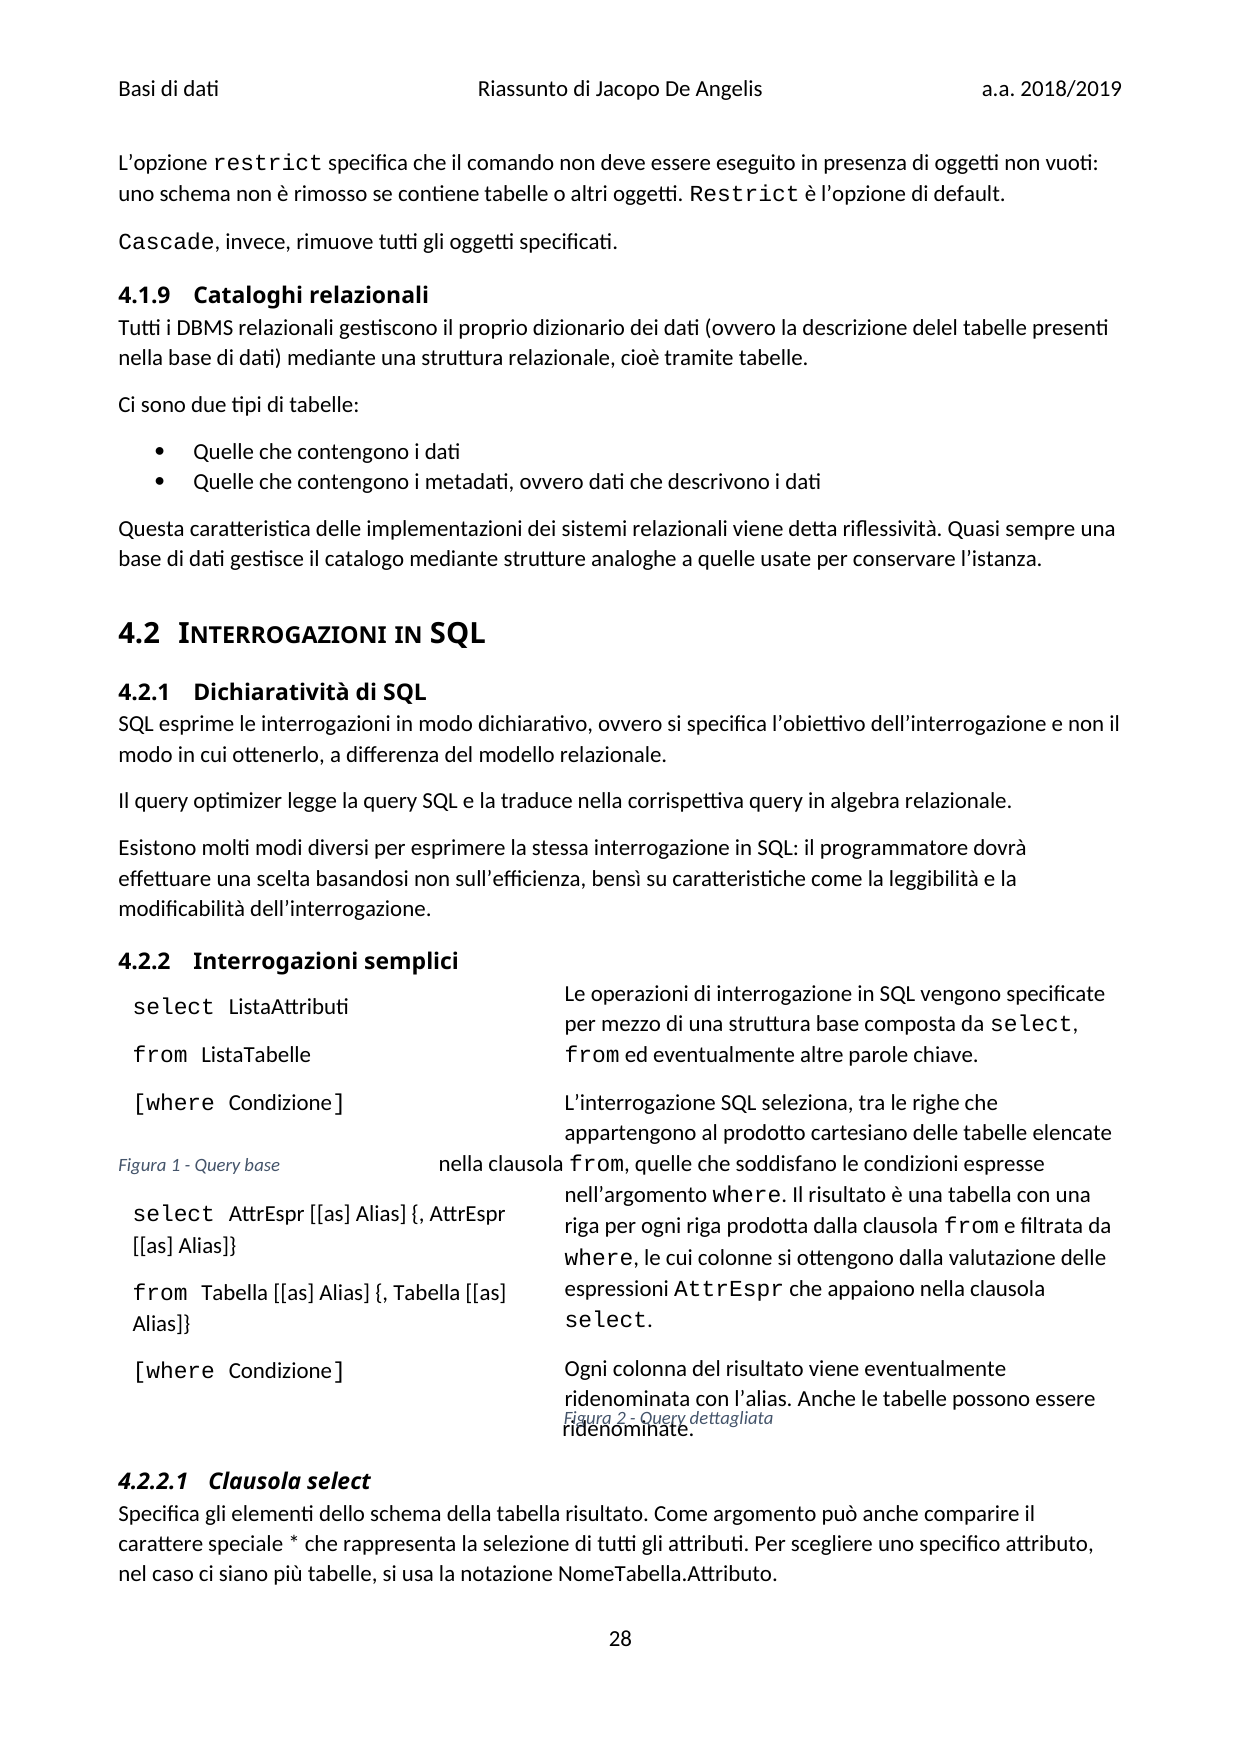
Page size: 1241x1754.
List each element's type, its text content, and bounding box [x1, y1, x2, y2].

text Il query optimizer legge la query SQL e la traduce nella corrispettiva query in algebra relazionale. [118, 787, 1122, 814]
text Tutti i DBMS relazionali gestiscono il proprio dizionario dei dati (ovvero la descrizione delel tabelle presenti nella base di dati) mediante una struttura relazionale, cioè tramite tabelle. [118, 313, 1122, 371]
subtitle Cataloghi relazionali [118, 279, 1122, 311]
subtitle Dichiaratività di SQL [118, 676, 1122, 707]
subtitle Clausola select [118, 1465, 1122, 1496]
text Le operazioni di interrogazione in SQL vengono specificate per mezzo di una struttura base composta da select, from ed eventualmente altre parole chiave. [118, 979, 1122, 1069]
text Specifica gli elementi dello schema della tabella risultato. Come argomento può anche comparire il carattere speciale * che rappresenta la selezione di tutti gli attributi. Per scegliere uno specifico attributo, nel caso ci siano più tabelle, si usa la notazione NomeTabella.Attributo. [118, 1499, 1122, 1587]
list Quelle che contengono i dati [156, 437, 1122, 465]
text Esistono molti modi diversi per esprimere la stessa interrogazione in SQL: il programmatore dovrà effettuare una scelta basandosi non sull’efficienza, bensì su caratteristiche come la leggibilità e la modificabilità dell’interrogazione. [118, 833, 1122, 922]
text L’opzione restrict specifica che il comando non deve essere eseguito in presenza di oggetti non vuoti: uno schema non è rimosso se contiene tabelle o altri oggetti. Restrict è l’opzione di default. [118, 148, 1122, 208]
text SQL esprime le interrogazioni in modo dichiarativo, ovvero si specifica l’obiettivo dell’interrogazione e non il modo in cui ottenerlo, a differenza del modello relazionale. [118, 709, 1122, 768]
text L’interrogazione SQL seleziona, tra le righe che appartengono al prodotto cartesiano delle tabelle elencate nella clausola from, quelle che soddisfano le condizioni espresse nell’argomento where. Il risultato è una tabella con una riga per ogni riga prodotta dalla clausola from e filtrata da where, le cui colonne si ottengono dalla valutazione delle espressioni AttrEspr che appaiono nella clausola select. [118, 1088, 1122, 1335]
text Questa caratteristica delle implementazioni dei sistemi relazionali viene detta riflessività. Quasi sempre una base di dati gestisce il catalogo mediante strutture analoghe a quelle usate per conservare l’istanza. [118, 514, 1122, 572]
text Cascade, invece, rimuove tutti gli oggetti specificati. [118, 227, 1122, 256]
text Ogni colonna del risultato viene eventualmente ridenominata con l’alias. Anche le tabelle possono essere ridenominate. [118, 1354, 1122, 1442]
subtitle Interrogazioni semplici [118, 945, 1122, 976]
text Ci sono due tipi di tabelle: [118, 390, 1122, 418]
list Quelle che contengono i metadati, ovvero dati che descrivono i dati [156, 467, 1122, 495]
subtitle Interrogazioni in SQL [118, 612, 1122, 652]
